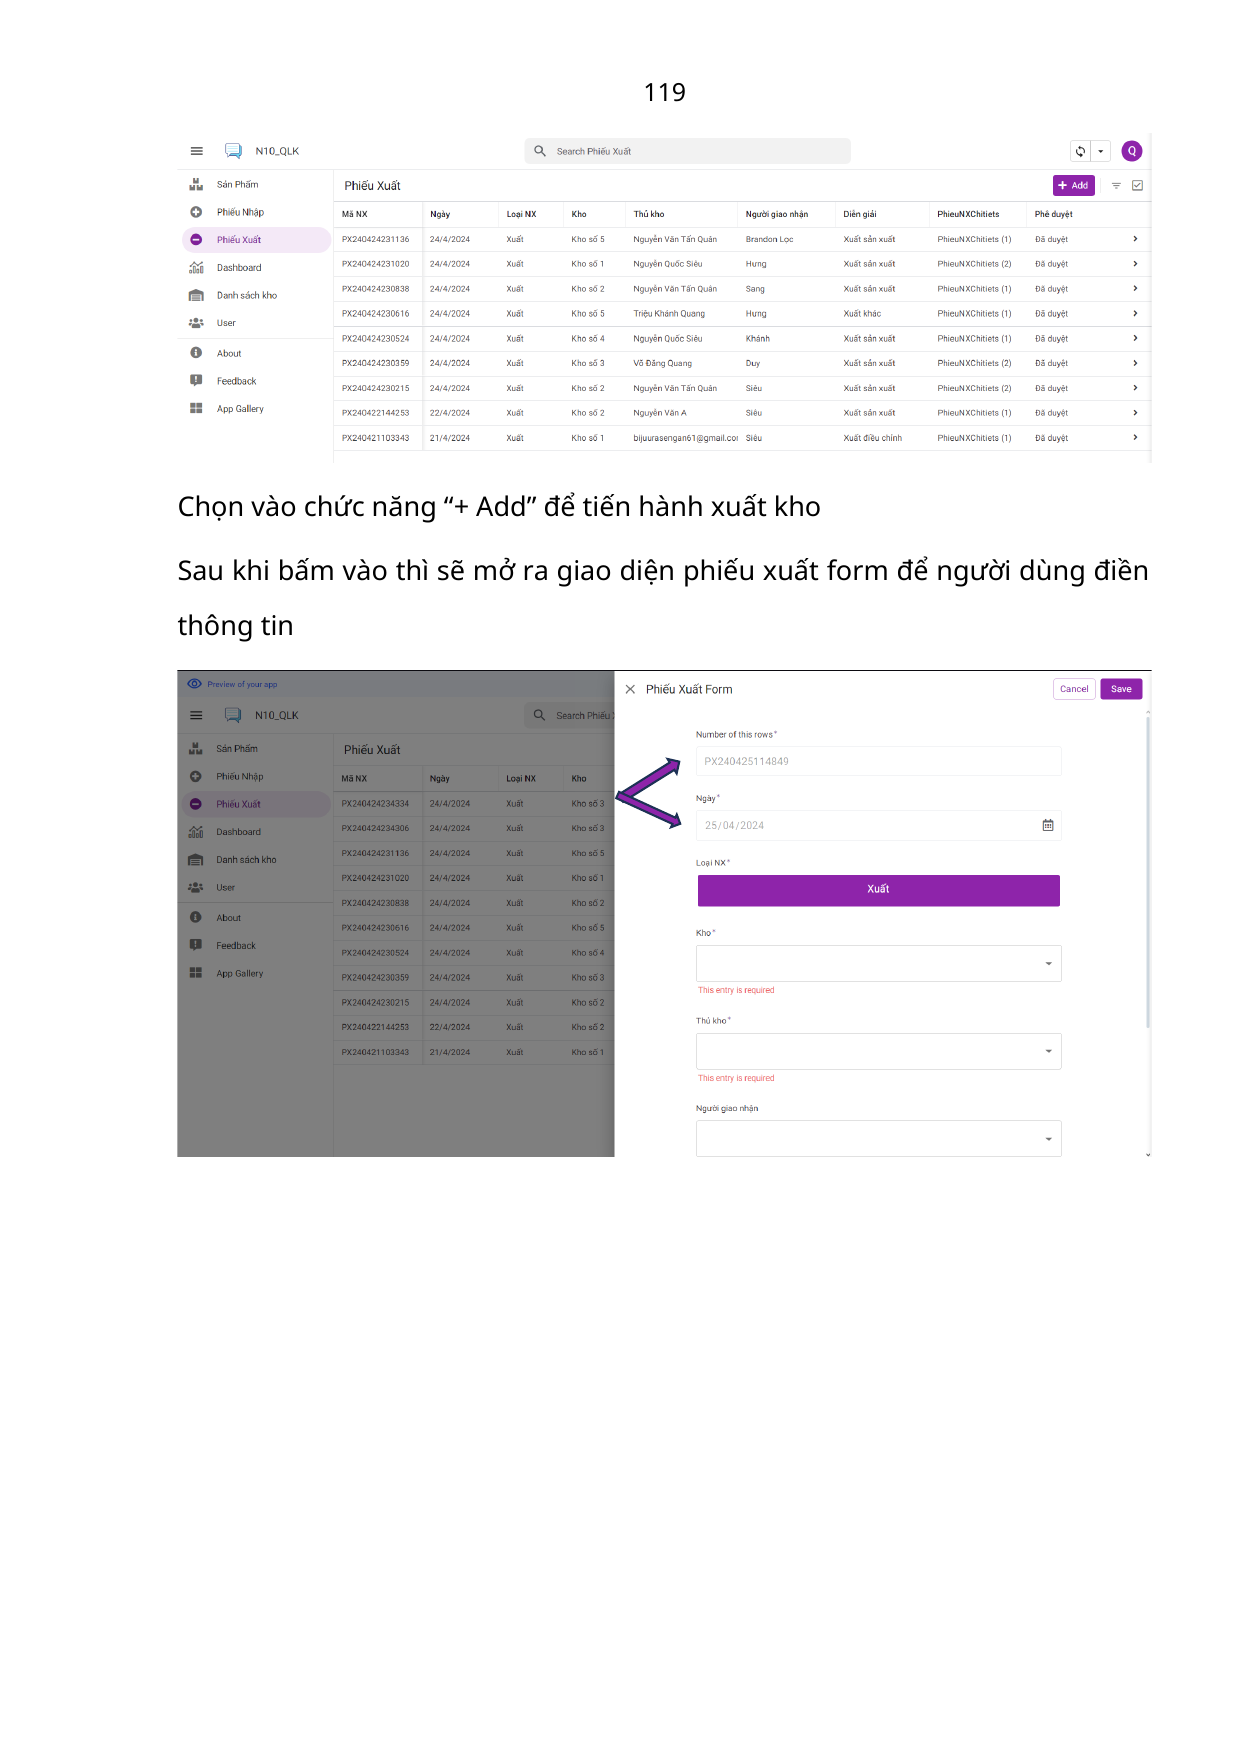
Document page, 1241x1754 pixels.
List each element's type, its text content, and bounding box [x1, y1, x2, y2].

picture [177, 133, 1152, 463]
text Chọn vào chức năng “+ Add” để tiến hành xuất kho [177, 488, 1152, 525]
text Sau khi bấm vào thì sẽ mở ra giao diện phiếu xuất form để người dùng điền thông tin [177, 551, 1152, 644]
picture [177, 670, 1152, 1157]
